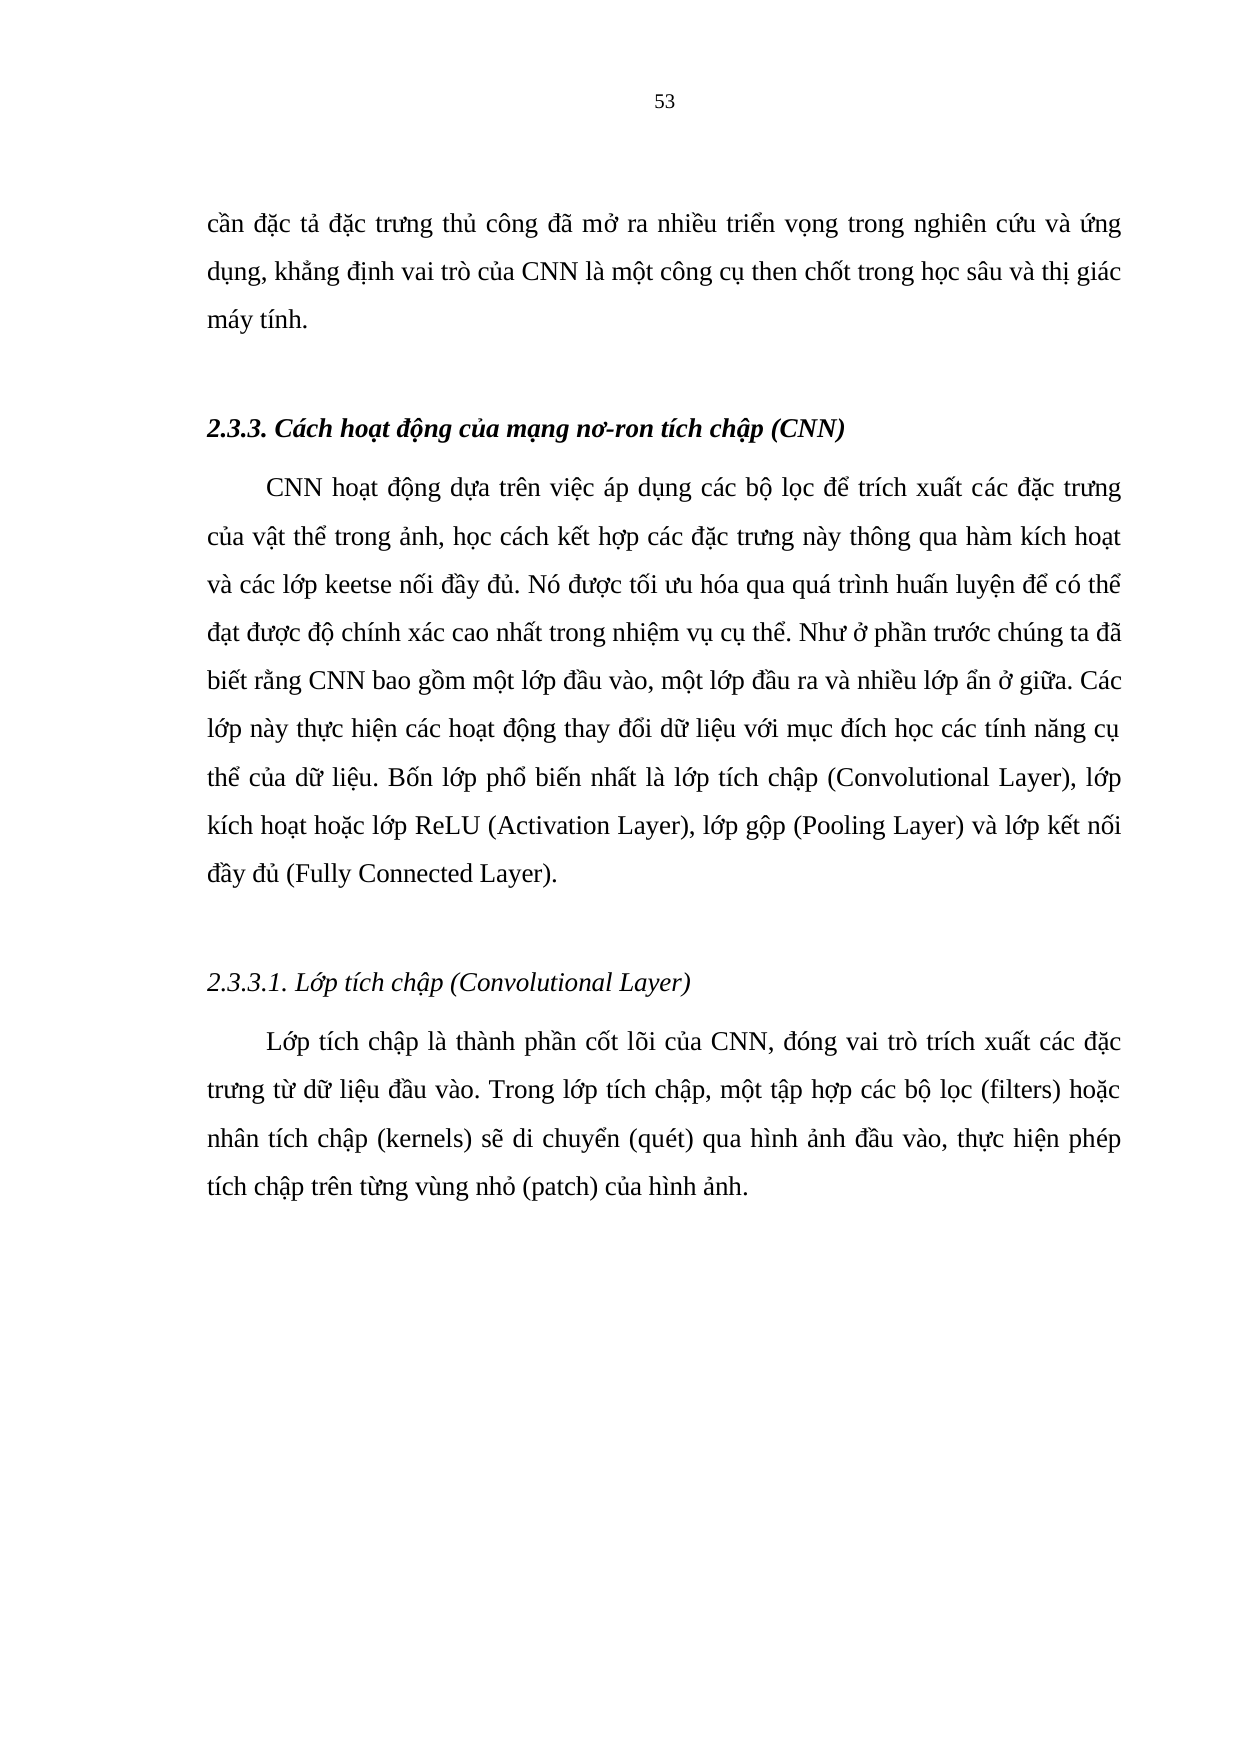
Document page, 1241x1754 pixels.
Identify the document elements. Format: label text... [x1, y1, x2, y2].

text CNN hoạt động dựa trên việc áp dụng các bộ lọc để trích xuất các đặc trưng của vật thể trong ảnh, học cách kết hợp các đặc trưng này thông qua hàm kích hoạt và các lớp keetse nối đầy đủ. Nó được tối ưu hóa qua quá trình huấn luyện để có thể đạt được độ chính xác cao nhất trong nhiệm vụ cụ thể. Như ở phần trước chúng ta đã biết rằng CNN bao gồm một lớp đầu vào, một lớp đầu ra và nhiều lớp ẩn ở giữa. Các lớp này thực hiện các hoạt động thay đổi dữ liệu với mục đích học các tính năng cụ thể của dữ liệu. Bốn lớp phổ biến nhất là lớp tích chập (Convolutional Layer), lớp kích hoạt hoặc lớp ReLU (Activation Layer), lớp gộp (Pooling Layer) và lớp kết nối đầy đủ (Fully Connected Layer). [207, 471, 1122, 888]
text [207, 207, 1122, 334]
subtitle 2.3.3.1. Lớp tích chập (Convolutional Layer) [207, 966, 1122, 997]
text Lớp tích chập là thành phần cốt lõi của CNN, đóng vai trò trích xuất các đặc trưng từ dữ liệu đầu vào. Trong lớp tích chập, một tập hợp các bộ lọc (filters) hoặc nhân tích chập (kernels) sẽ di chuyển (quét) qua hình ảnh đầu vào, thực hiện phép tích chập trên từng vùng nhỏ (patch) của hình ảnh. [207, 1025, 1122, 1201]
subtitle 2.3.3. Cách hoạt động của mạng nơ-ron tích chập (CNN) [207, 412, 1122, 443]
